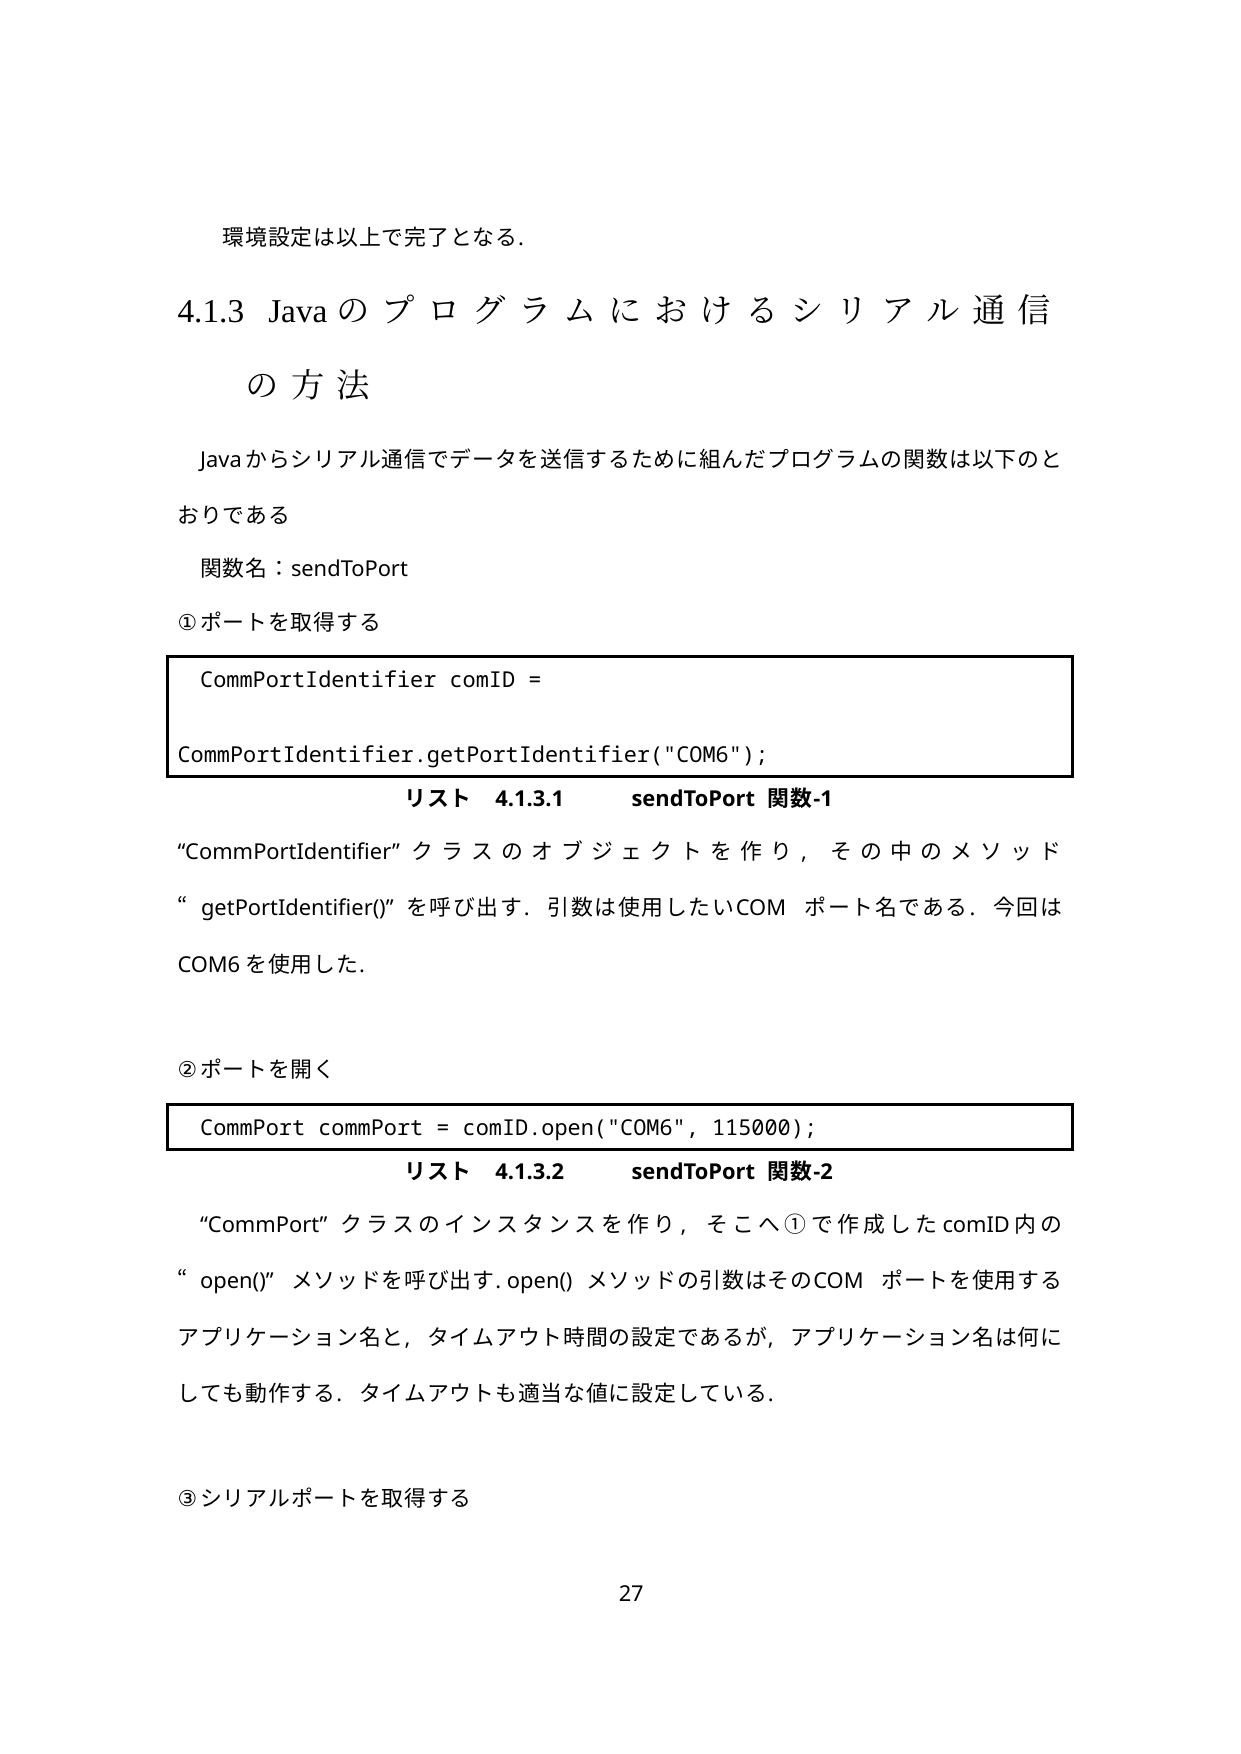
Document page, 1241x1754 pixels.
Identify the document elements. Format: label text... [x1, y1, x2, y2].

text 関数名：sendToPort [177, 548, 1063, 586]
text Javaからシリアル通信でデータを送信するために組んだプログラムの関数は以下のとおりである [177, 439, 1063, 533]
text CommPortIdentifier.getPortIdentifier("COM6"); [169, 693, 1071, 775]
text CommPortIdentifier comID = [169, 658, 1071, 693]
text リスト 4.1.3.1 sendToPort関数-1 [177, 778, 1063, 816]
text “CommPortIdentifier”クラスのオブジェクトを作り,その中のメソッド“getPortIdentifier()”を呼び出す.引数は使用したいCOMポート名である.今回はCOM6を使用した. [177, 831, 1063, 981]
text ①ポートを取得する [177, 602, 1063, 639]
text ②ポートを開く [177, 1049, 1063, 1087]
text 環境設定は以上で完了となる. [177, 217, 1063, 254]
text CommPort commPort = comID.open("COM6", 115000); [169, 1106, 1071, 1148]
text リスト 4.1.3.2 sendToPort関数-2 [177, 1151, 1063, 1188]
text “CommPort”クラスのインスタンスを作り,そこへ①で作成したcomID内の“open()”メソッドを呼び出す. open()メソッドの引数はそのCOMポートを使用するアプリケーション名と,タイムアウト時間の設定であるが, アプリケーション名は何にしても動作する.タイムアウトも適当な値に設定している. [177, 1204, 1063, 1410]
subtitle Javaのプログラムにおけるシリアル通信の方法 [133, 270, 1063, 420]
text ③シリアルポートを取得する [177, 1479, 1063, 1516]
